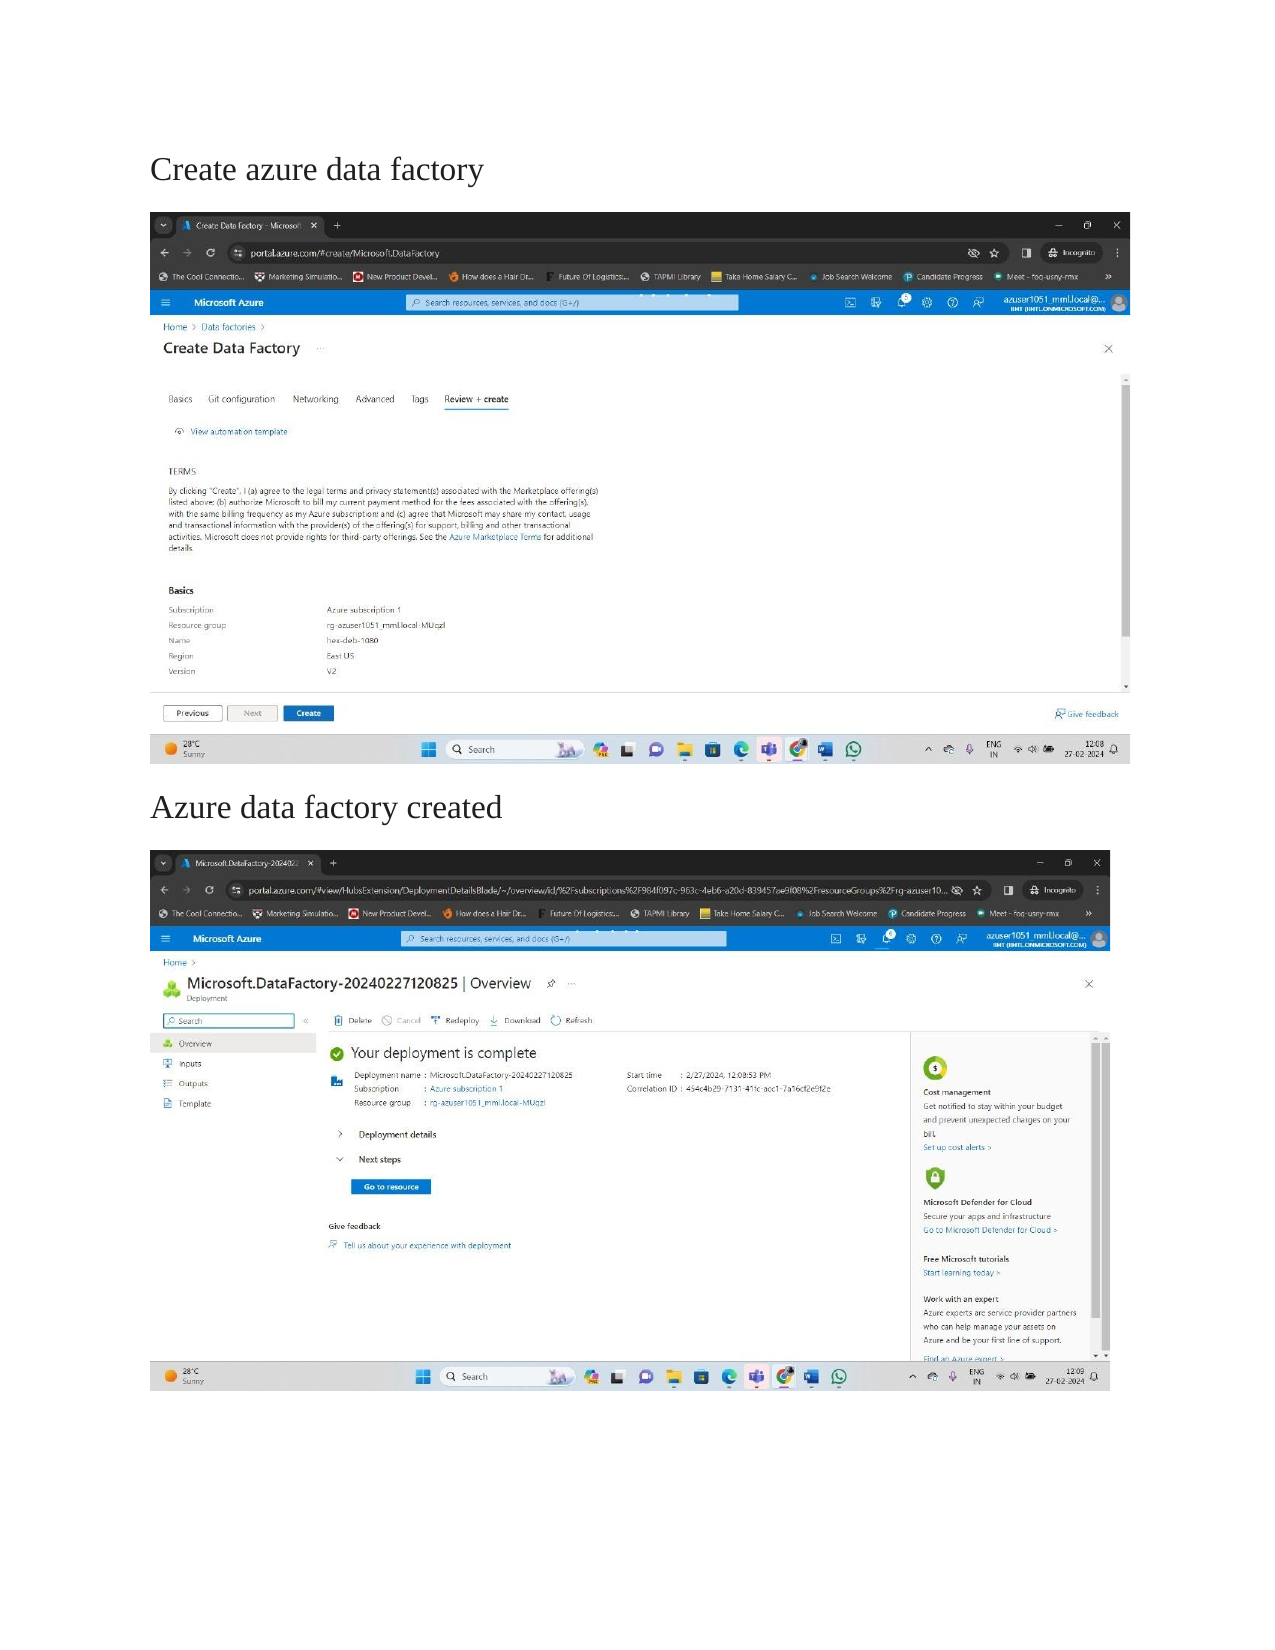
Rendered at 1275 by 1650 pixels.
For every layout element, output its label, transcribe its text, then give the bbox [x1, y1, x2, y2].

text Azure data factory created [150, 787, 1148, 825]
picture [150, 850, 1110, 1391]
picture [150, 212, 1130, 764]
